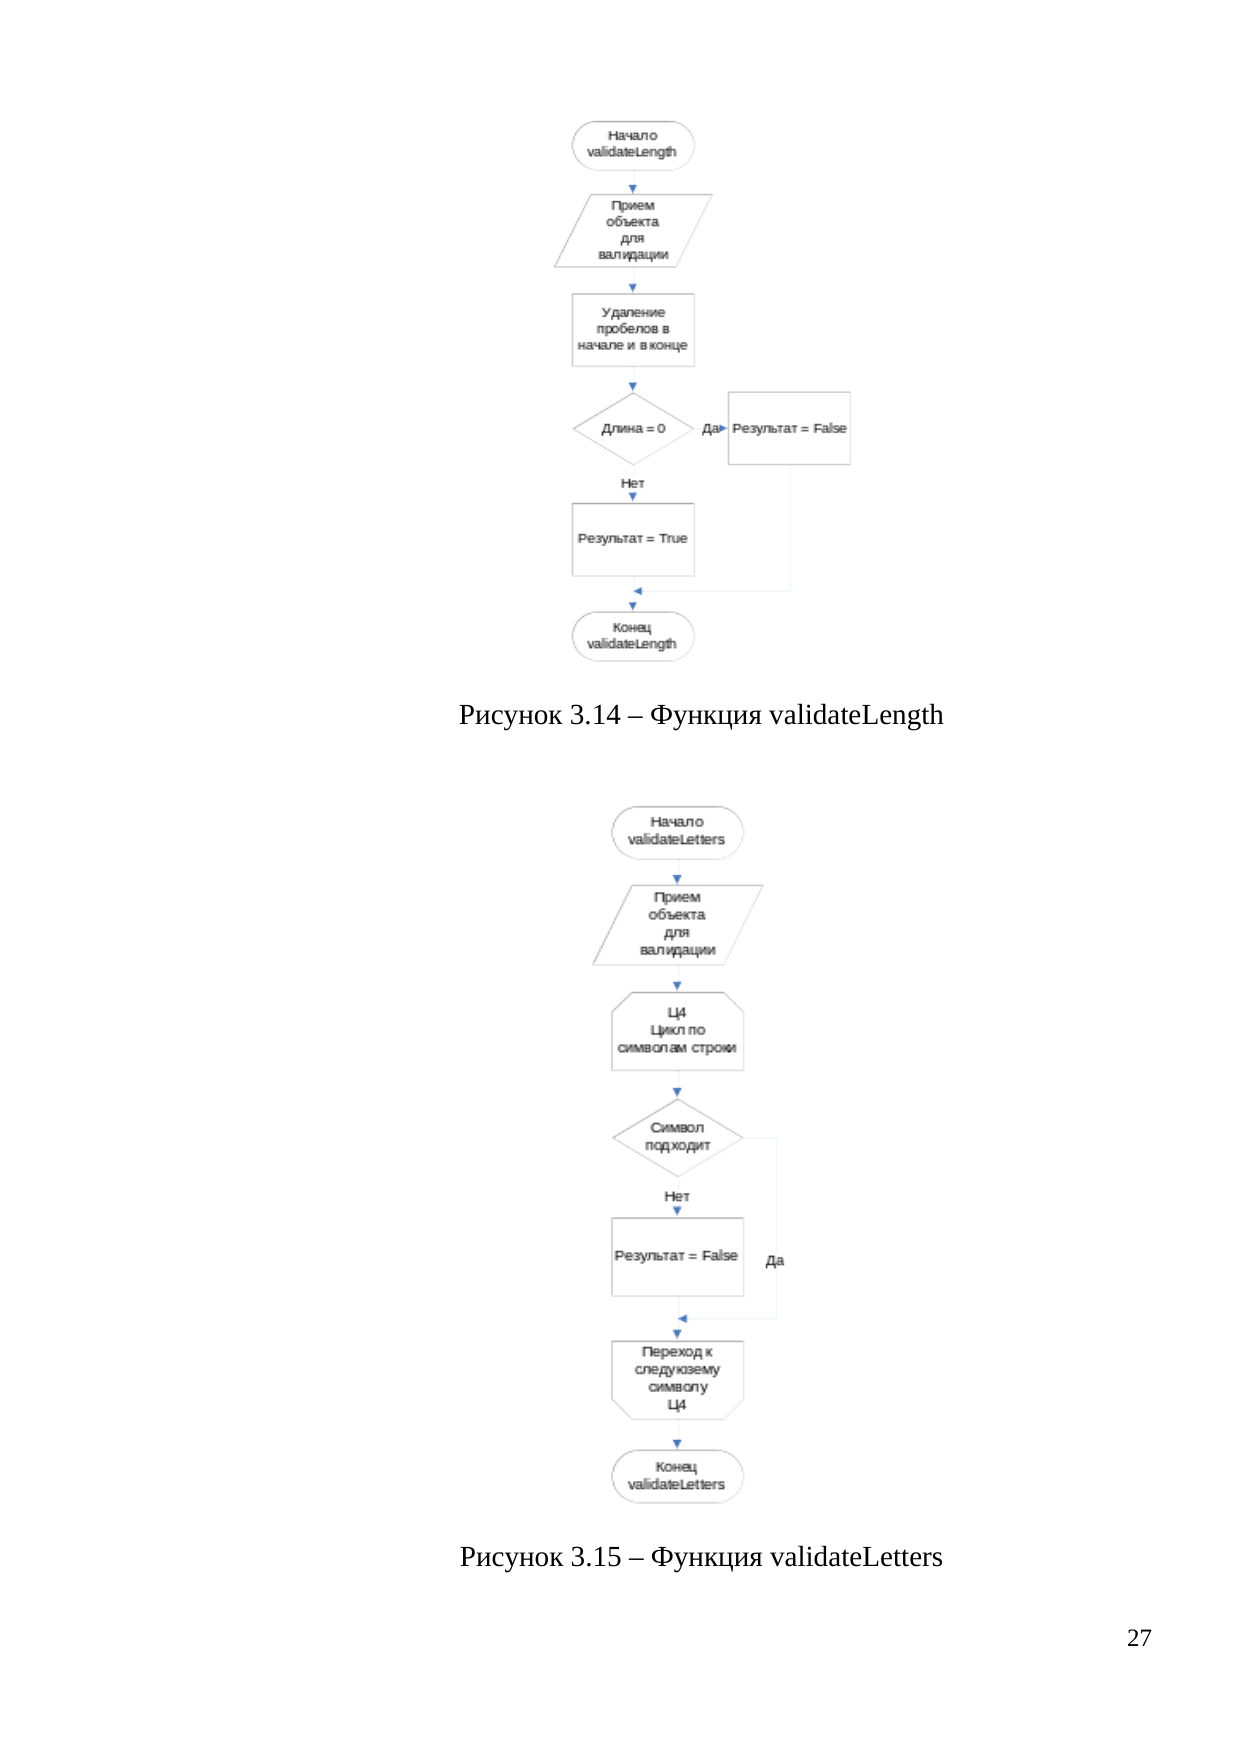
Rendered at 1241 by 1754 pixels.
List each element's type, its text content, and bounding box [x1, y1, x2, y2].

text Рисунок 3.14 – Функция validateLength [177, 697, 1152, 731]
text Рисунок 3.15 – Функция validateLetters [177, 1539, 1152, 1572]
